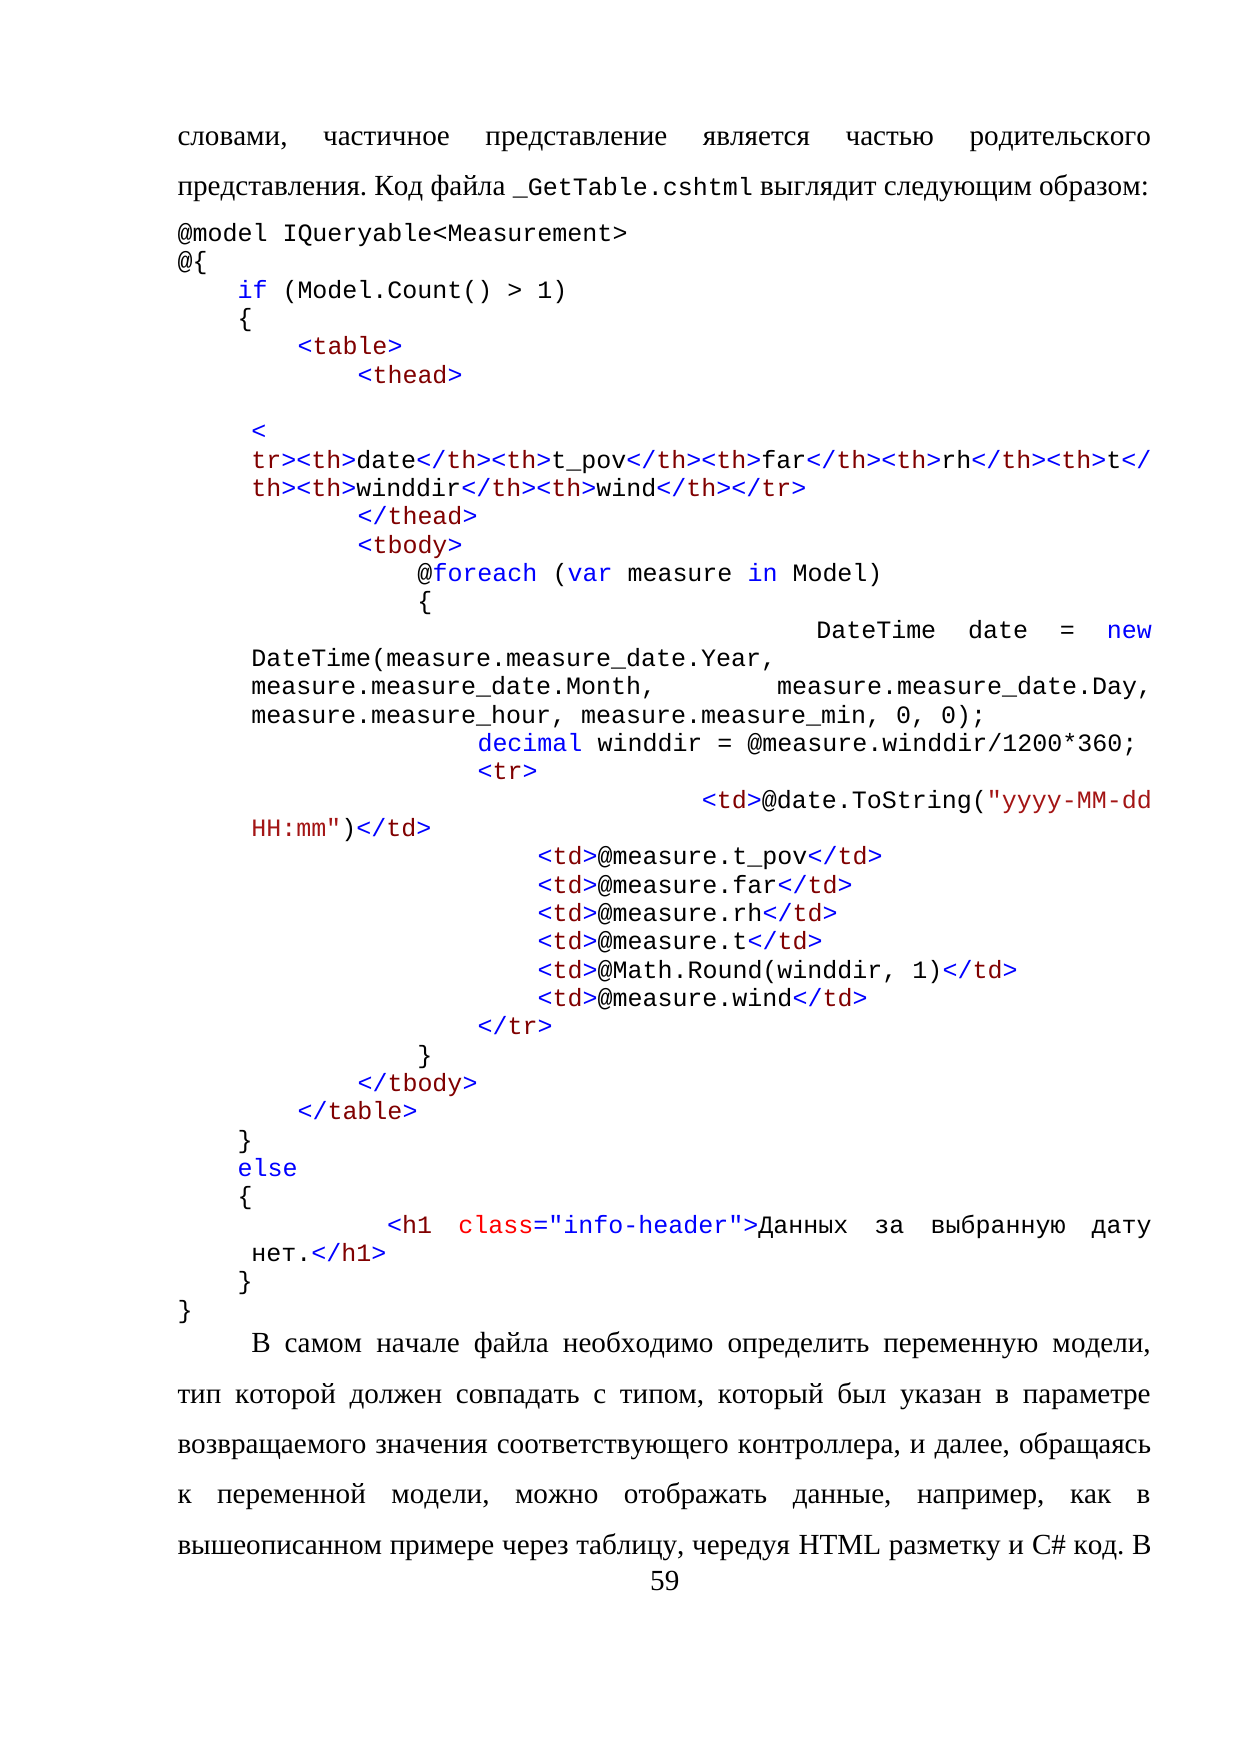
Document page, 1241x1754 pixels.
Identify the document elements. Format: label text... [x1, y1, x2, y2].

text @foreach (var measure in Model) [177, 561, 1152, 589]
text <td>@Math.Round(winddir, 1)</td> [177, 957, 1152, 986]
text </table> [177, 1099, 1152, 1127]
text <td>@measure.wind</td> [177, 986, 1152, 1014]
text </tbody> [177, 1071, 1152, 1099]
text } [177, 1297, 1152, 1326]
text } [177, 1042, 1152, 1071]
text <table> [177, 334, 1152, 362]
text } [177, 1269, 1152, 1297]
text if (Model.Count() > 1) [177, 277, 1152, 306]
text </thead> [177, 504, 1152, 532]
text <td>@measure.far</td> [177, 872, 1152, 901]
text else [177, 1156, 1152, 1184]
text <h1 class="info-header">Данных за выбранную дату нет.</h1> [177, 1212, 1152, 1269]
text @model IQueryable<Measurement> [177, 221, 1152, 249]
text <tbody> [177, 532, 1152, 561]
text </tr> [177, 1014, 1152, 1042]
text } [177, 1127, 1152, 1156]
text { [177, 306, 1152, 334]
text decimal winddir = @measure.winddir/1200*360; [177, 731, 1152, 759]
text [177, 118, 1152, 203]
text <thead> [177, 362, 1152, 391]
text <td>@measure.t</td> [177, 929, 1152, 957]
text <td>@measure.t_pov</td> [177, 844, 1152, 872]
text <tr><th>date</th><th>t_pov</th><th>far</th><th>rh</th><th>t</th><th>winddir</th><th>wind</th></tr> [177, 391, 1152, 504]
text <td>@date.ToString("yyyy-MM-dd HH:mm")</td> [177, 787, 1152, 844]
text DateTime date = new DateTime(measure.measure_date.Year, measure.measure_date.Month, measure.measure_date.Day, measure.measure_hour, measure.measure_min, 0, 0); [177, 617, 1152, 731]
text { [177, 1184, 1152, 1212]
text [177, 1326, 1152, 1560]
text { [177, 589, 1152, 617]
text <tr> [177, 759, 1152, 787]
text @{ [177, 249, 1152, 277]
text <td>@measure.rh</td> [177, 901, 1152, 929]
